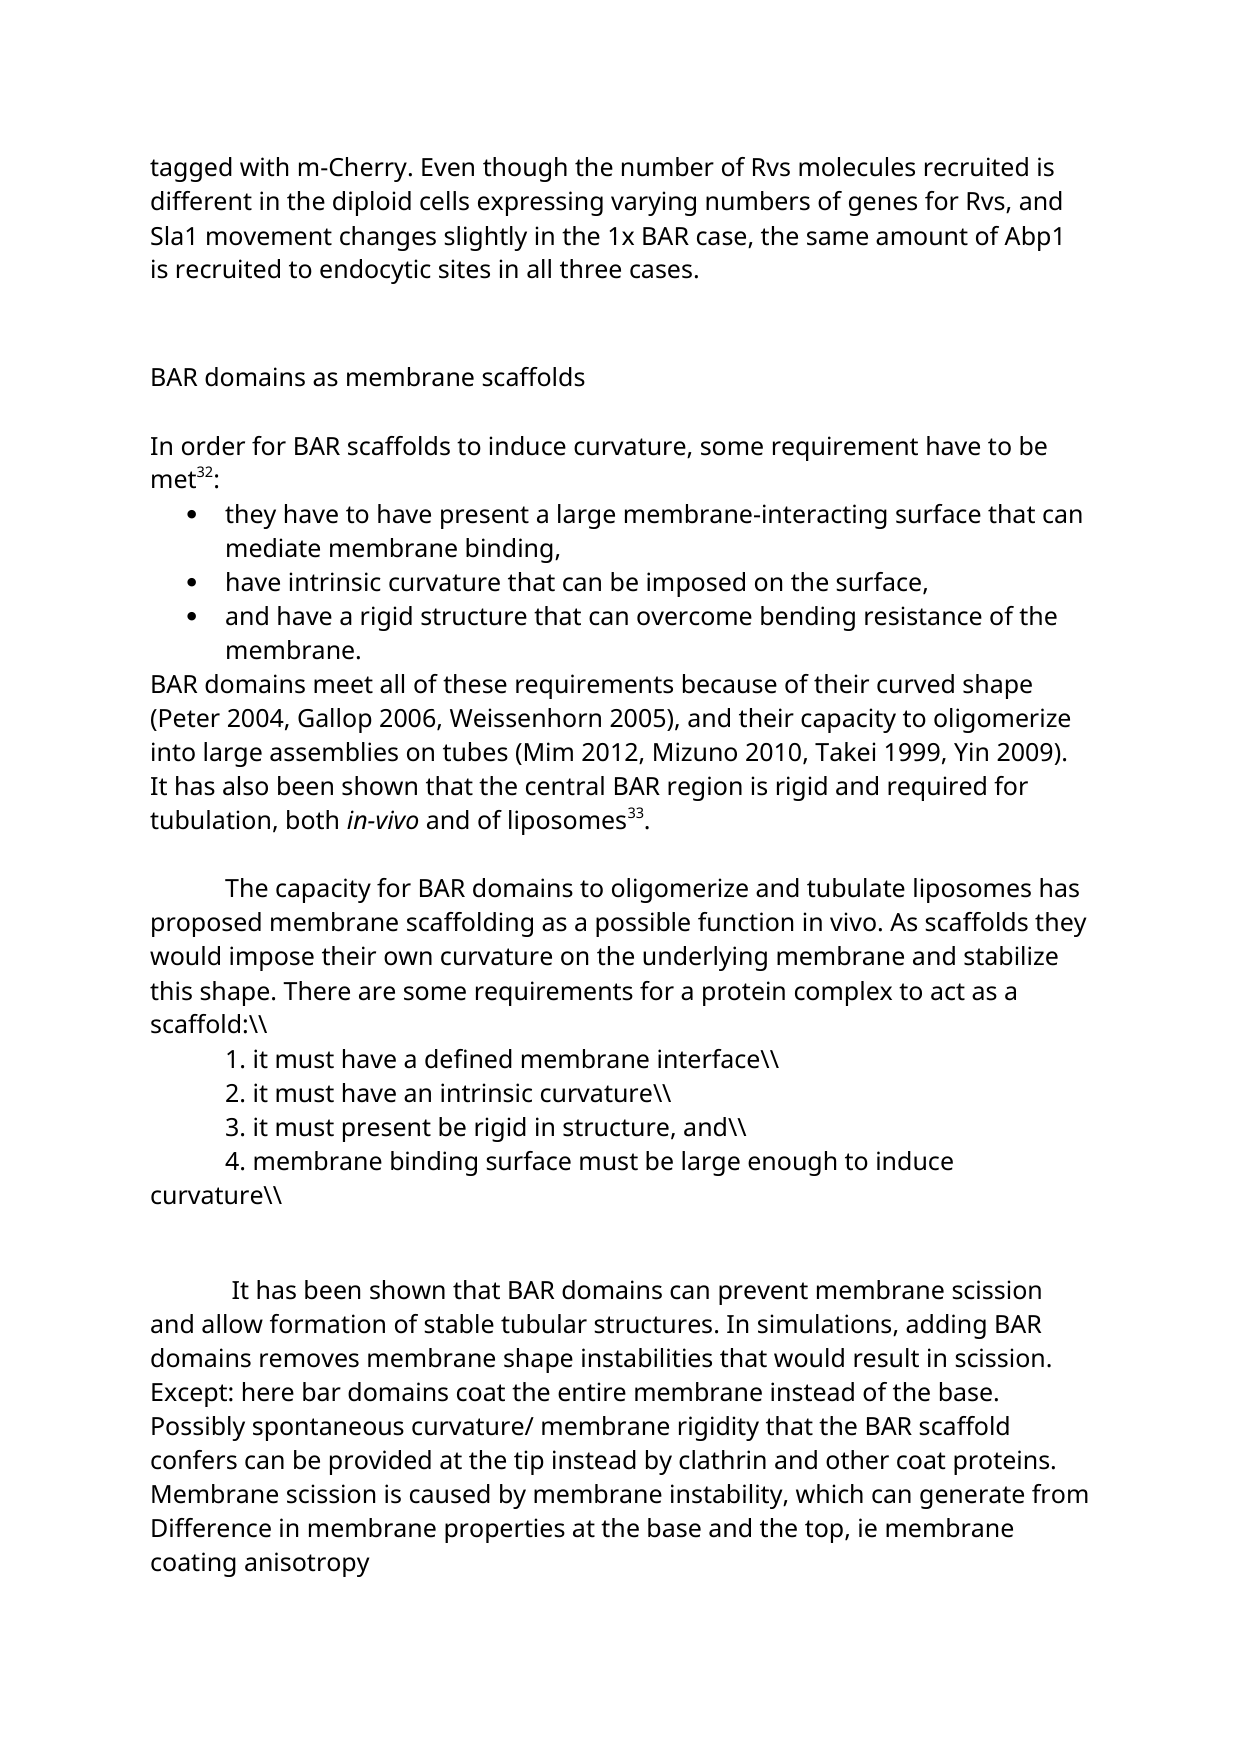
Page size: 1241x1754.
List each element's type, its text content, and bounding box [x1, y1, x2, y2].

text Membrane scission is caused by membrane instability, which can generate from [150, 1477, 1090, 1511]
list have intrinsic curvature that can be imposed on the surface, [187, 564, 1090, 598]
list they have to have present a large membrane-interacting surface that can mediate membrane binding, [187, 496, 1090, 564]
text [150, 150, 1090, 286]
text In order for BAR scaffolds to induce curvature, some requirement have to be met32: [150, 428, 1090, 496]
text 4. membrane binding surface must be large enough to induce curvature\\ [150, 1143, 1090, 1212]
text 2. it must have an intrinsic curvature\\ [150, 1075, 1090, 1109]
list and have a rigid structure that can overcome bending resistance of the membrane. [187, 598, 1090, 667]
text BAR domains as membrane scaffolds [150, 360, 1090, 394]
text 3. it must present be rigid in structure, and\\ [150, 1109, 1090, 1143]
text Except: here bar domains coat the entire membrane instead of the base. Possibly spontaneous curvature/ membrane rigidity that the BAR scaffold confers can be provided at the tip instead by clathrin and other coat proteins. [150, 1375, 1090, 1477]
text It has been shown that BAR domains can prevent membrane scission and allow formation of stable tubular structures. In simulations, adding BAR domains removes membrane shape instabilities that would result in scission. [150, 1273, 1090, 1375]
text Difference in membrane properties at the base and the top, ie membrane coating anisotropy [150, 1511, 1090, 1579]
text BAR domains meet all of these requirements because of their curved shape (Peter 2004, Gallop 2006, Weissenhorn 2005), and their capacity to oligomerize into large assemblies on tubes (Mim 2012, Mizuno 2010, Takei 1999, Yin 2009). It has also been shown that the central BAR region is rigid and required for tubulation, both in-vivo and of liposomes33. [150, 667, 1090, 837]
text 1. it must have a defined membrane interface\\ [150, 1041, 1090, 1075]
text The capacity for BAR domains to oligomerize and tubulate liposomes has proposed membrane scaffolding as a possible function in vivo. As scaffolds they would impose their own curvature on the underlying membrane and stabilize this shape. There are some requirements for a protein complex to act as a scaffold:\\ [150, 871, 1090, 1041]
